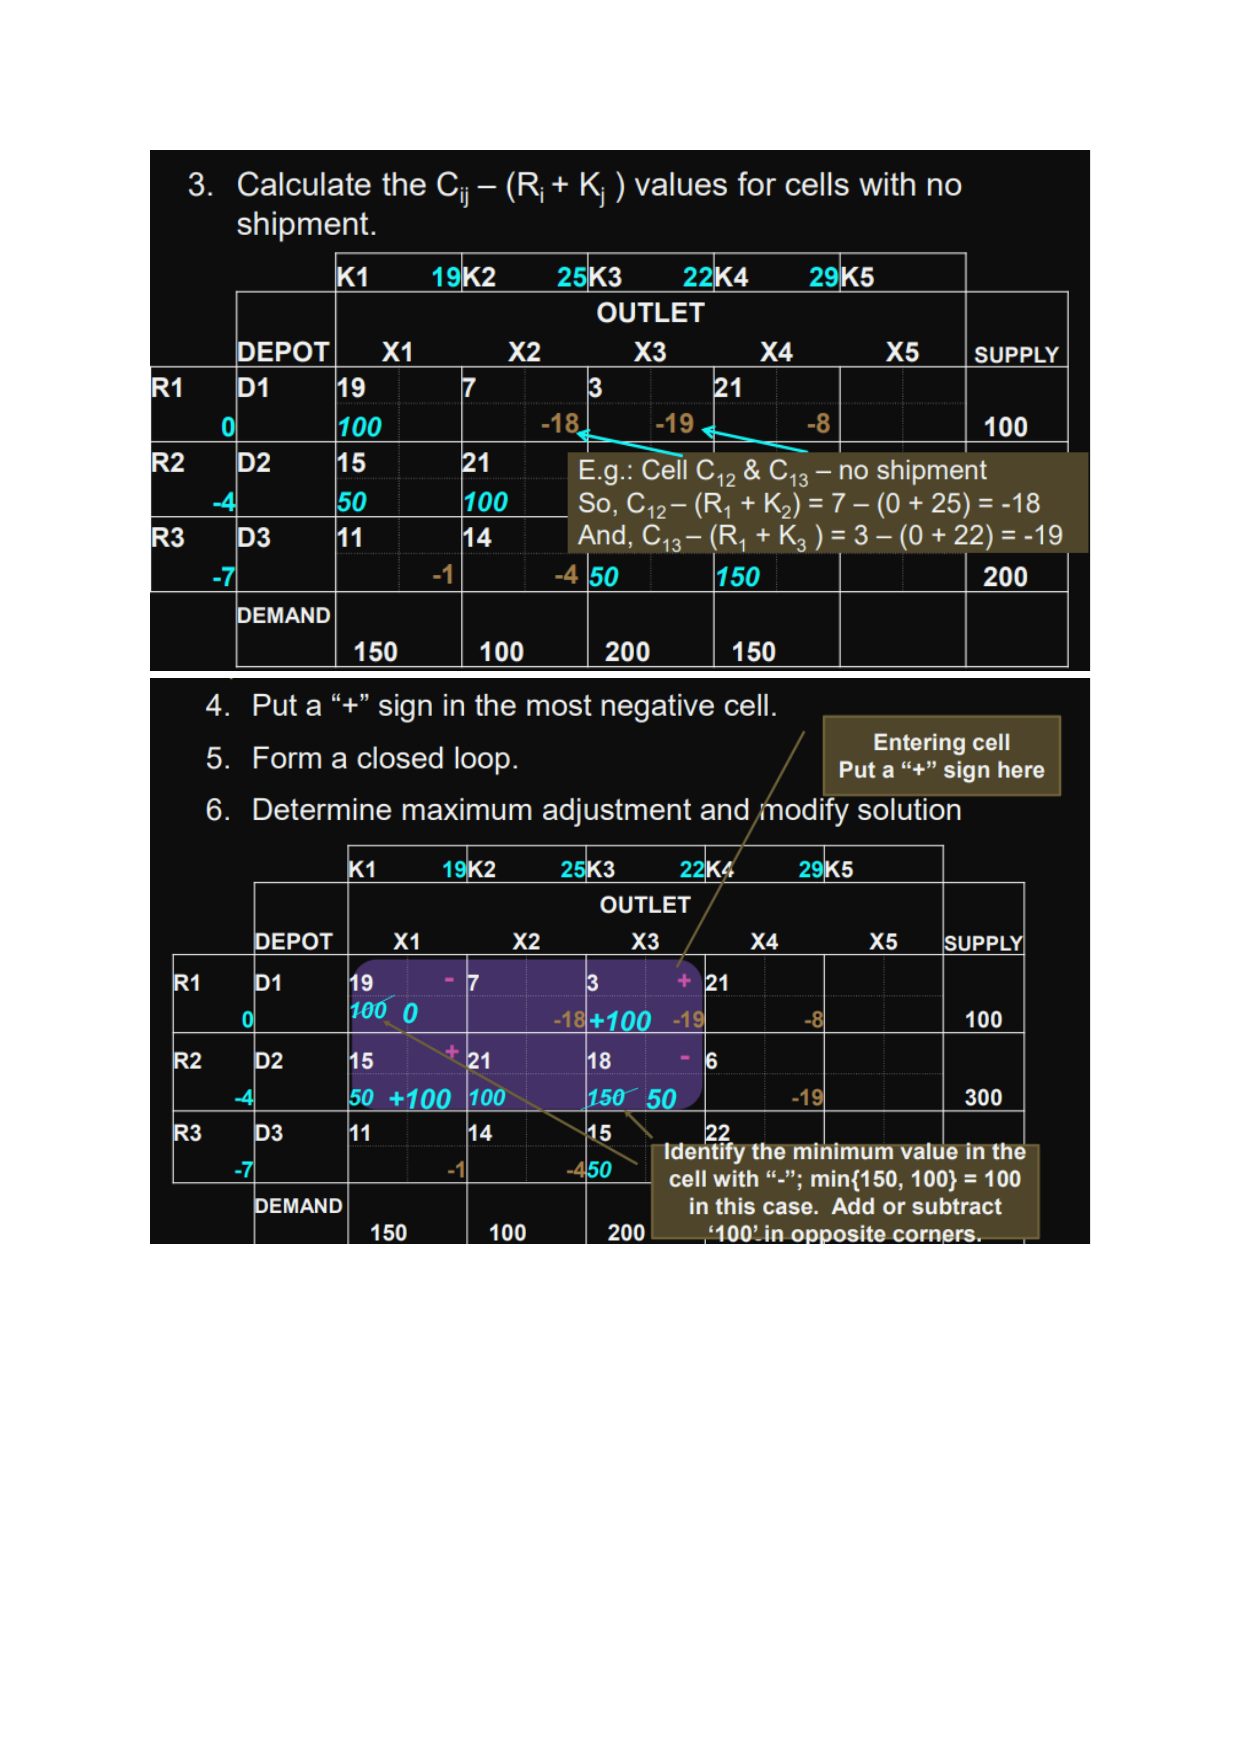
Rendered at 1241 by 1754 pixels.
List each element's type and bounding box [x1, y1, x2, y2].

picture [150, 678, 1091, 1244]
picture [150, 150, 1091, 671]
